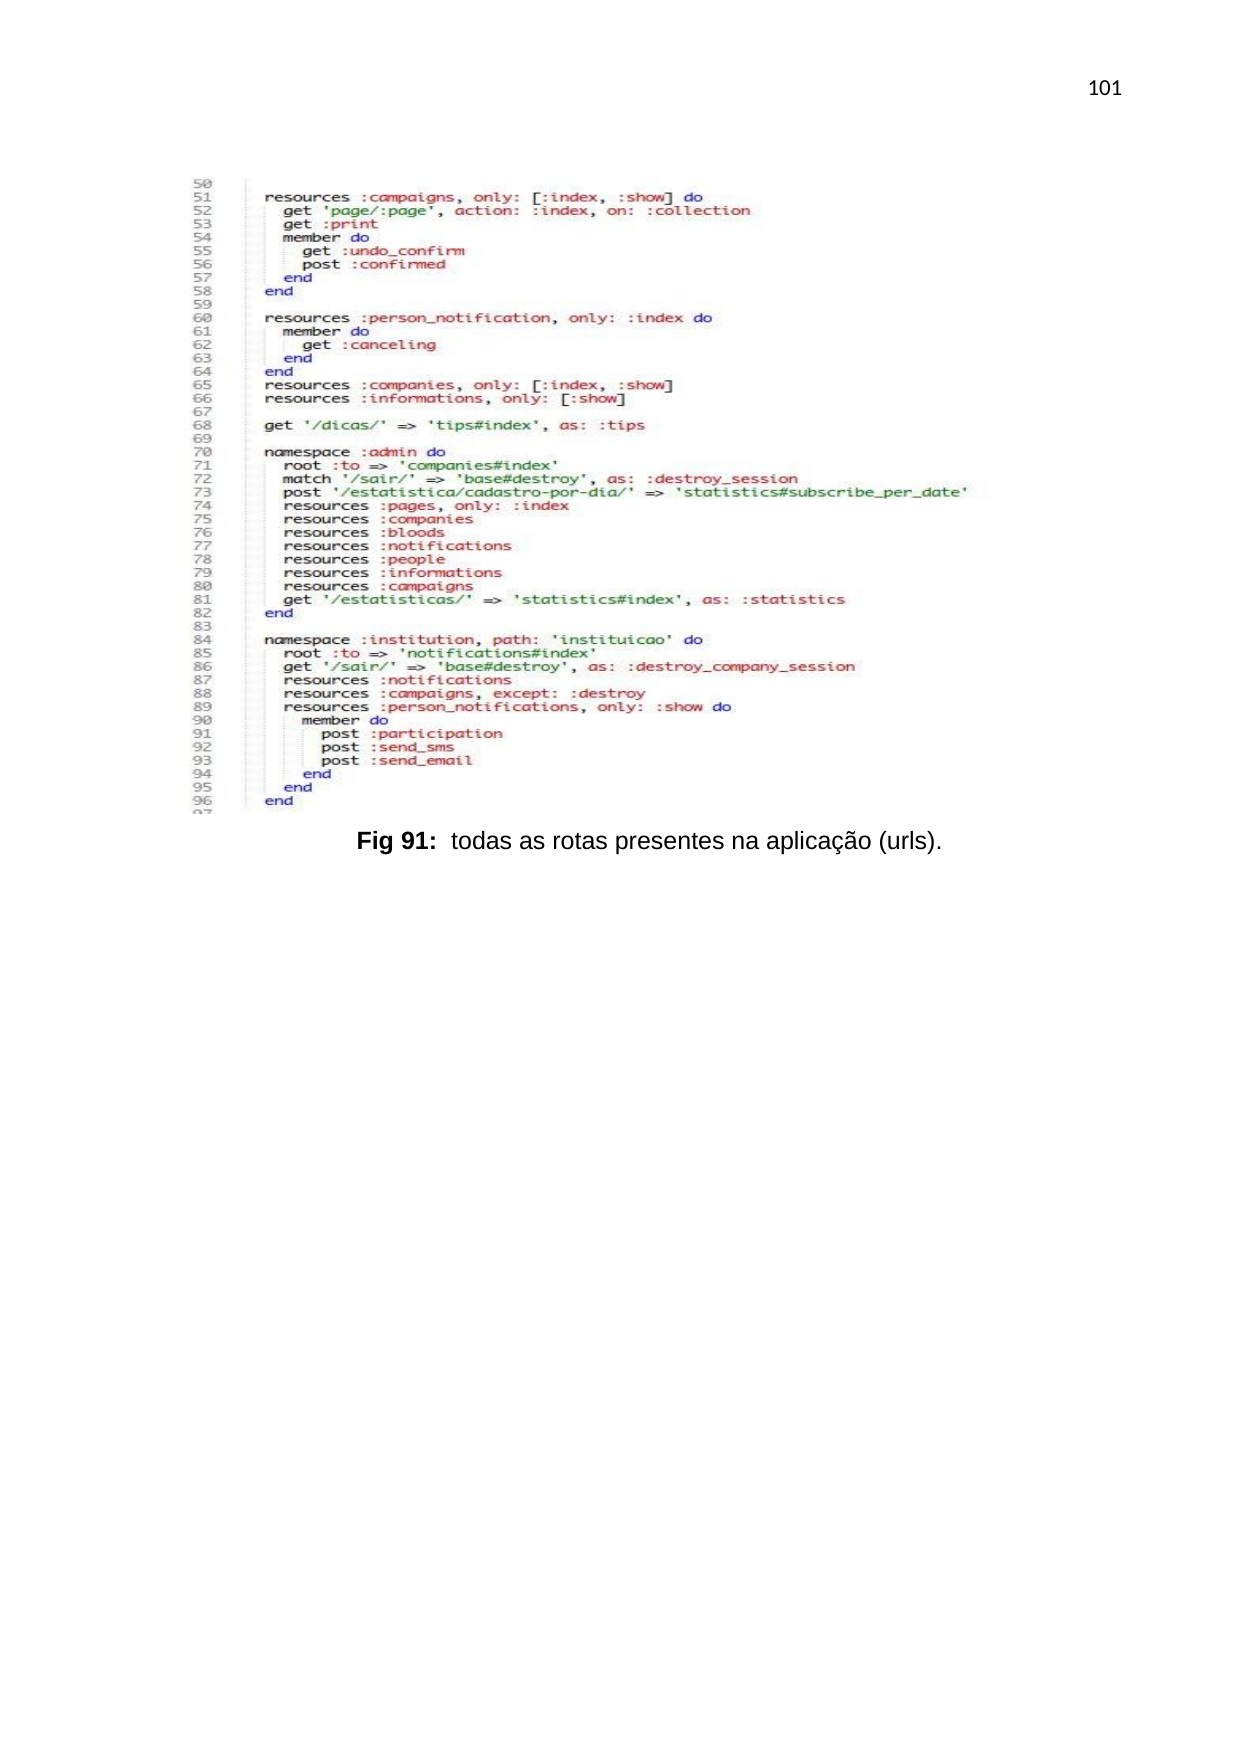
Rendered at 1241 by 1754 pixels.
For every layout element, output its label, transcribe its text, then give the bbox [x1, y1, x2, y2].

picture [177, 177, 1028, 814]
text Fig 91: todas as rotas presentes na aplicação (urls). [177, 826, 1122, 855]
